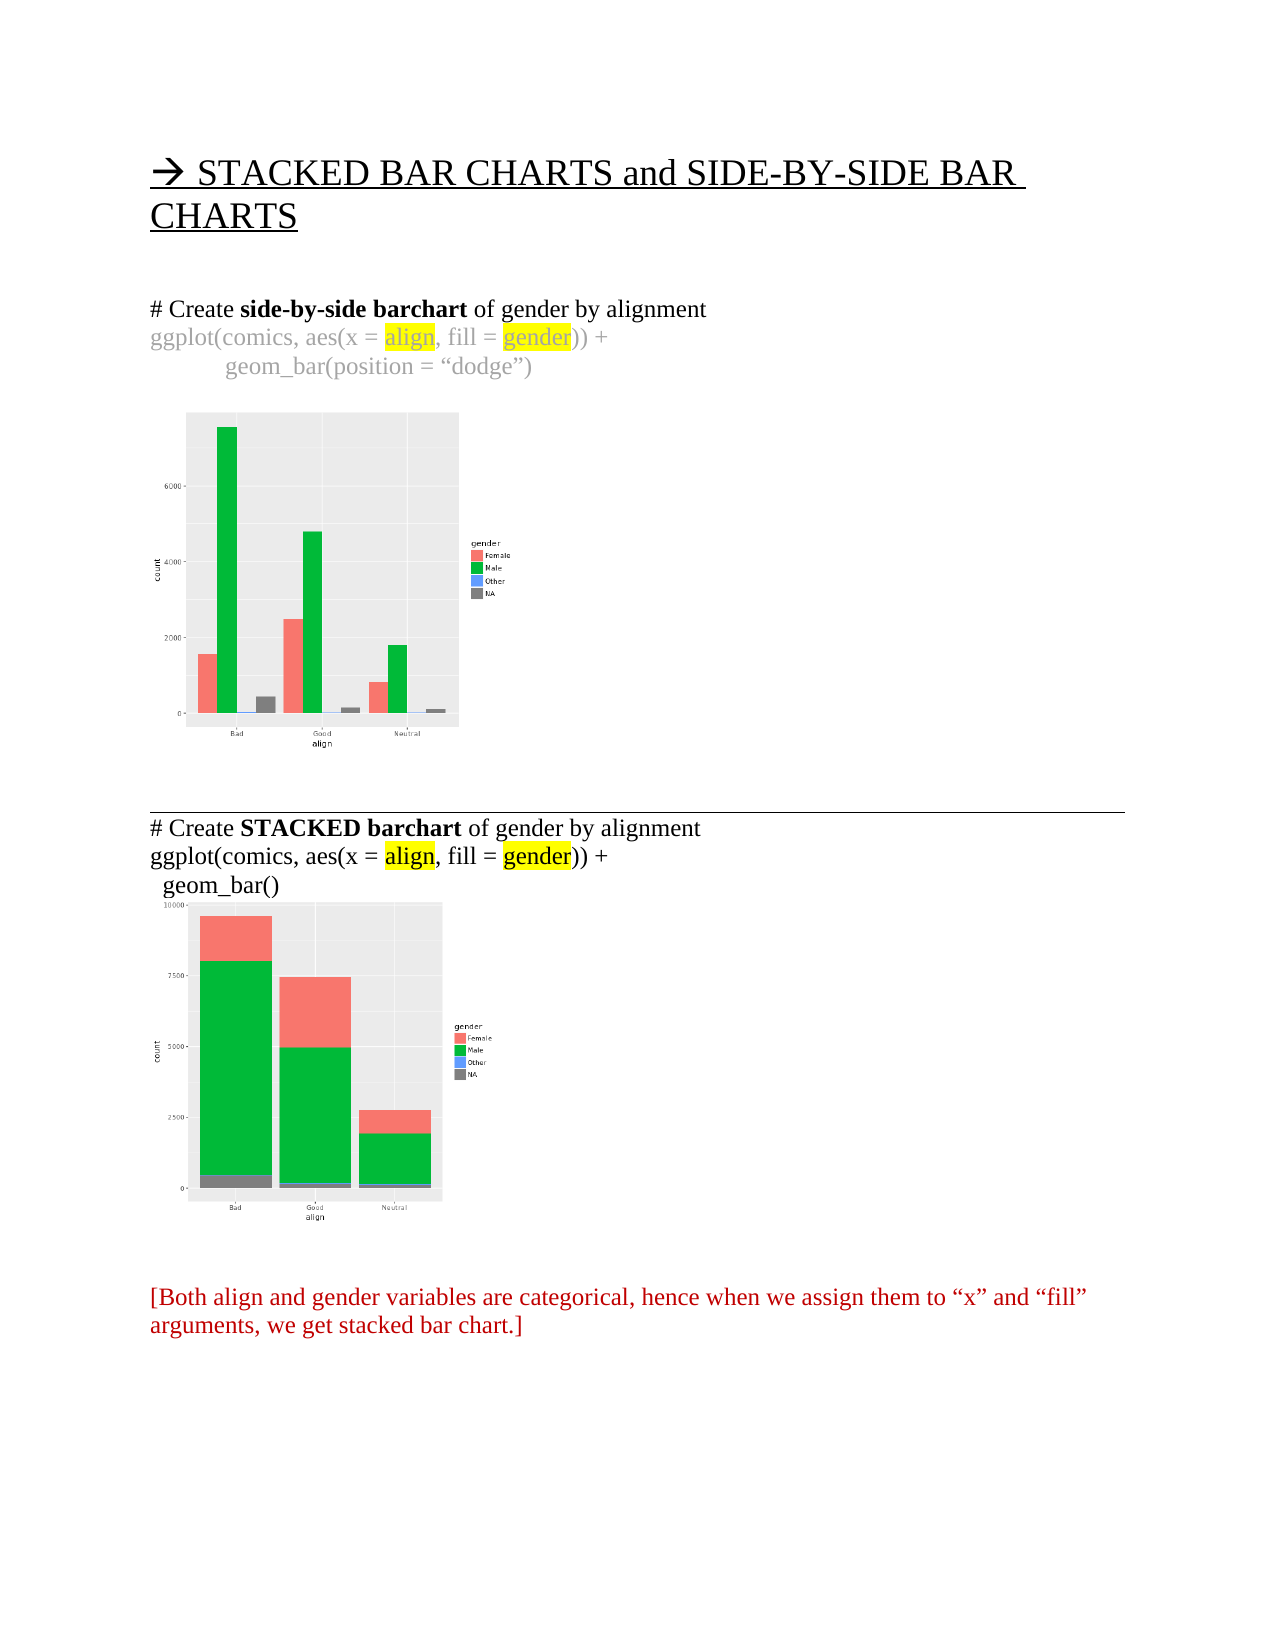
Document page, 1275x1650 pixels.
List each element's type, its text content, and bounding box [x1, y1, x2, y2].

text ggplot(comics, aes(x = align, fill = gender)) + [571, 841, 1125, 870]
text [Both align and gender variables are categorical, hence when we assign them to “x” and “fill” arguments, we get stacked bar chart.] [150, 1282, 1125, 1339]
text # Create side-by-side barchart of gender by alignment [150, 294, 1125, 322]
text geom_bar() [150, 870, 1125, 899]
text ggplot(comics, aes(x = align, fill = gender)) + [150, 841, 385, 870]
text STACKED BAR CHARTS and SIDE-BY-SIDE BAR CHARTS [150, 150, 1125, 236]
picture [150, 408, 515, 752]
text # Create STACKED barchart of gender by alignment [150, 813, 1125, 841]
picture [150, 898, 496, 1225]
text geom_bar(position = “dodge”) [150, 351, 1125, 380]
text ggplot(comics, aes(x = align, fill = gender)) + [150, 322, 1125, 351]
